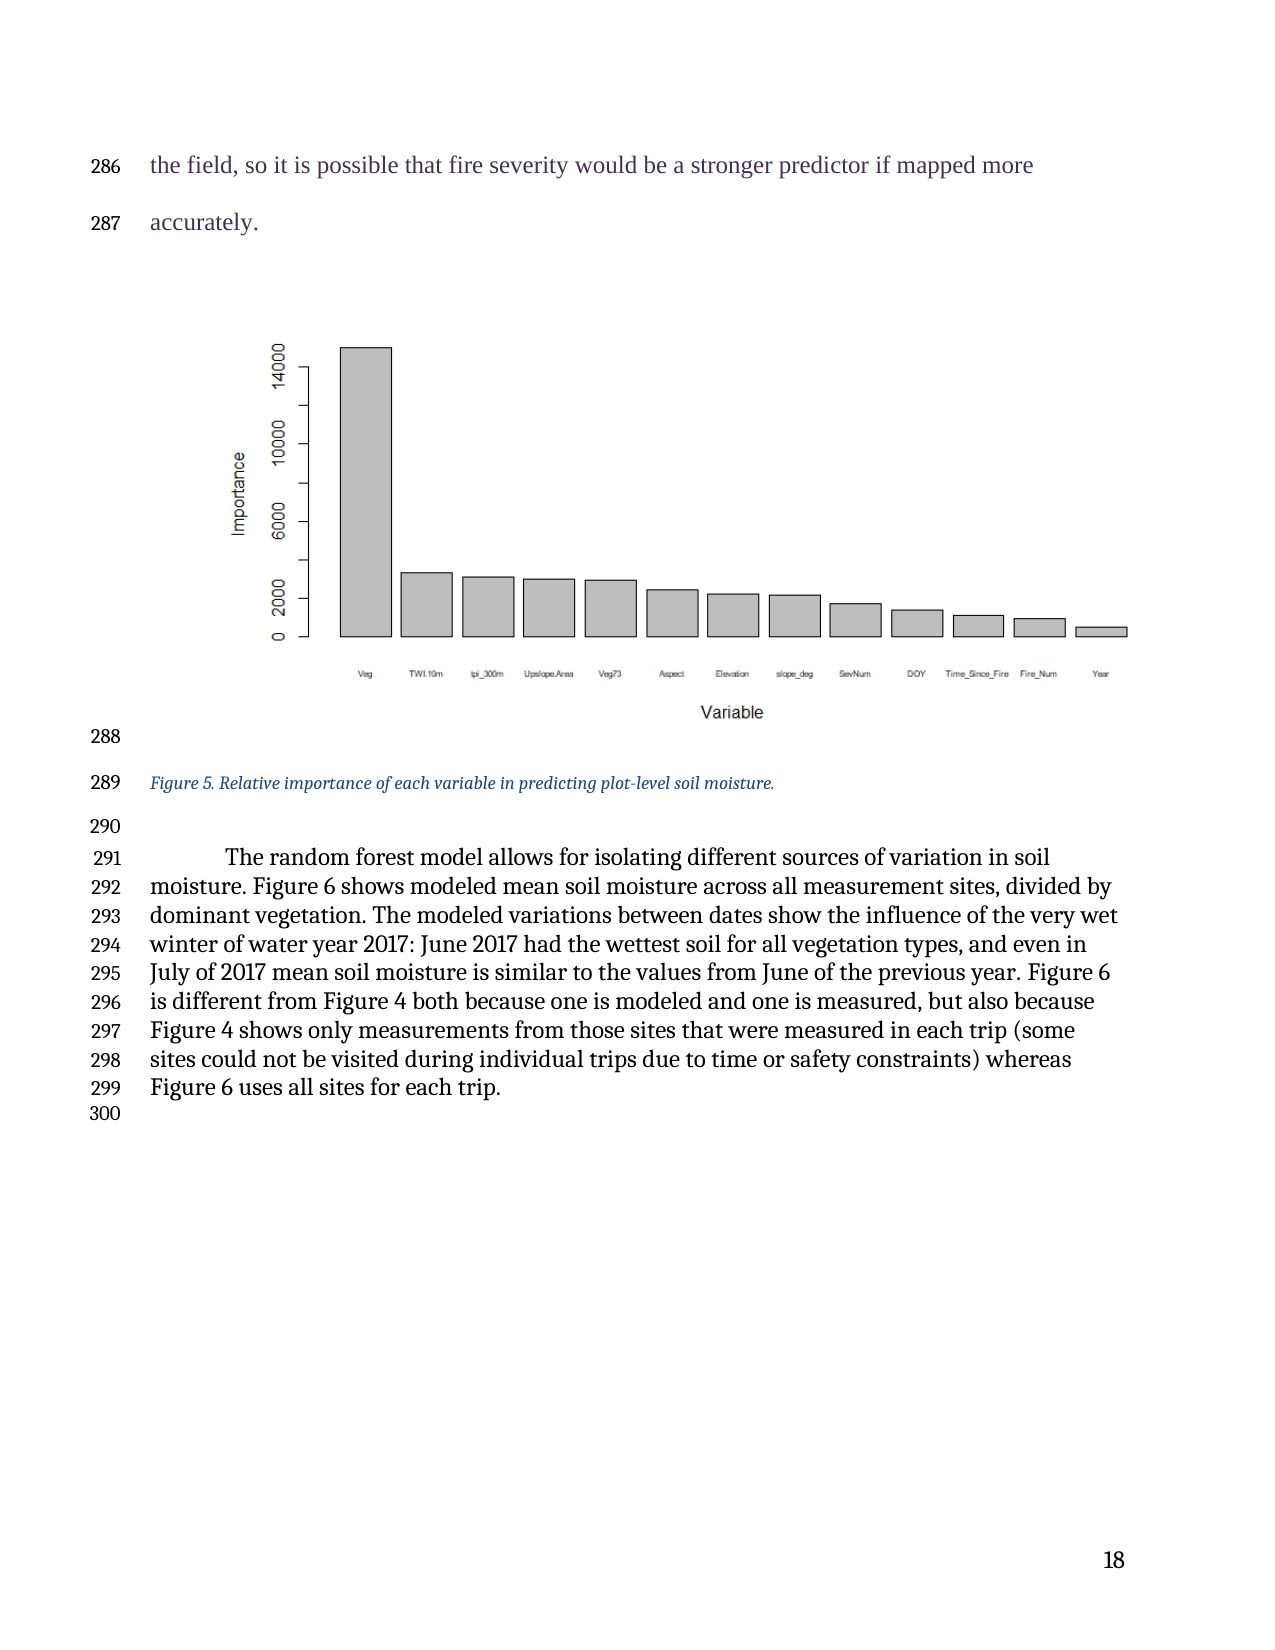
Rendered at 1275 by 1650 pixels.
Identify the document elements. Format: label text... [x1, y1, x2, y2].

picture [225, 265, 1200, 744]
text The random forest model allows for isolating different sources of variation in soil moisture. Figure 6 shows modeled mean soil moisture across all measurement sites, divided by dominant vegetation. The modeled variations between dates show the influence of the very wet winter of water year 2017: June 2017 had the wettest soil for all vegetation types, and even in July of 2017 mean soil moisture is similar to the values from June of the previous year. Figure 6 is different from Figure 4 both because one is modeled and one is measured, but also because Figure 4 shows only measurements from those sites that were measured in each trip (some sites could not be visited during individual trips due to time or safety constraints) whereas Figure 6 uses all sites for each trip. [150, 843, 1125, 1102]
text Figure 5. Relative importance of each variable in predicting plot-level soil moisture. [150, 772, 1125, 794]
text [150, 150, 1125, 236]
